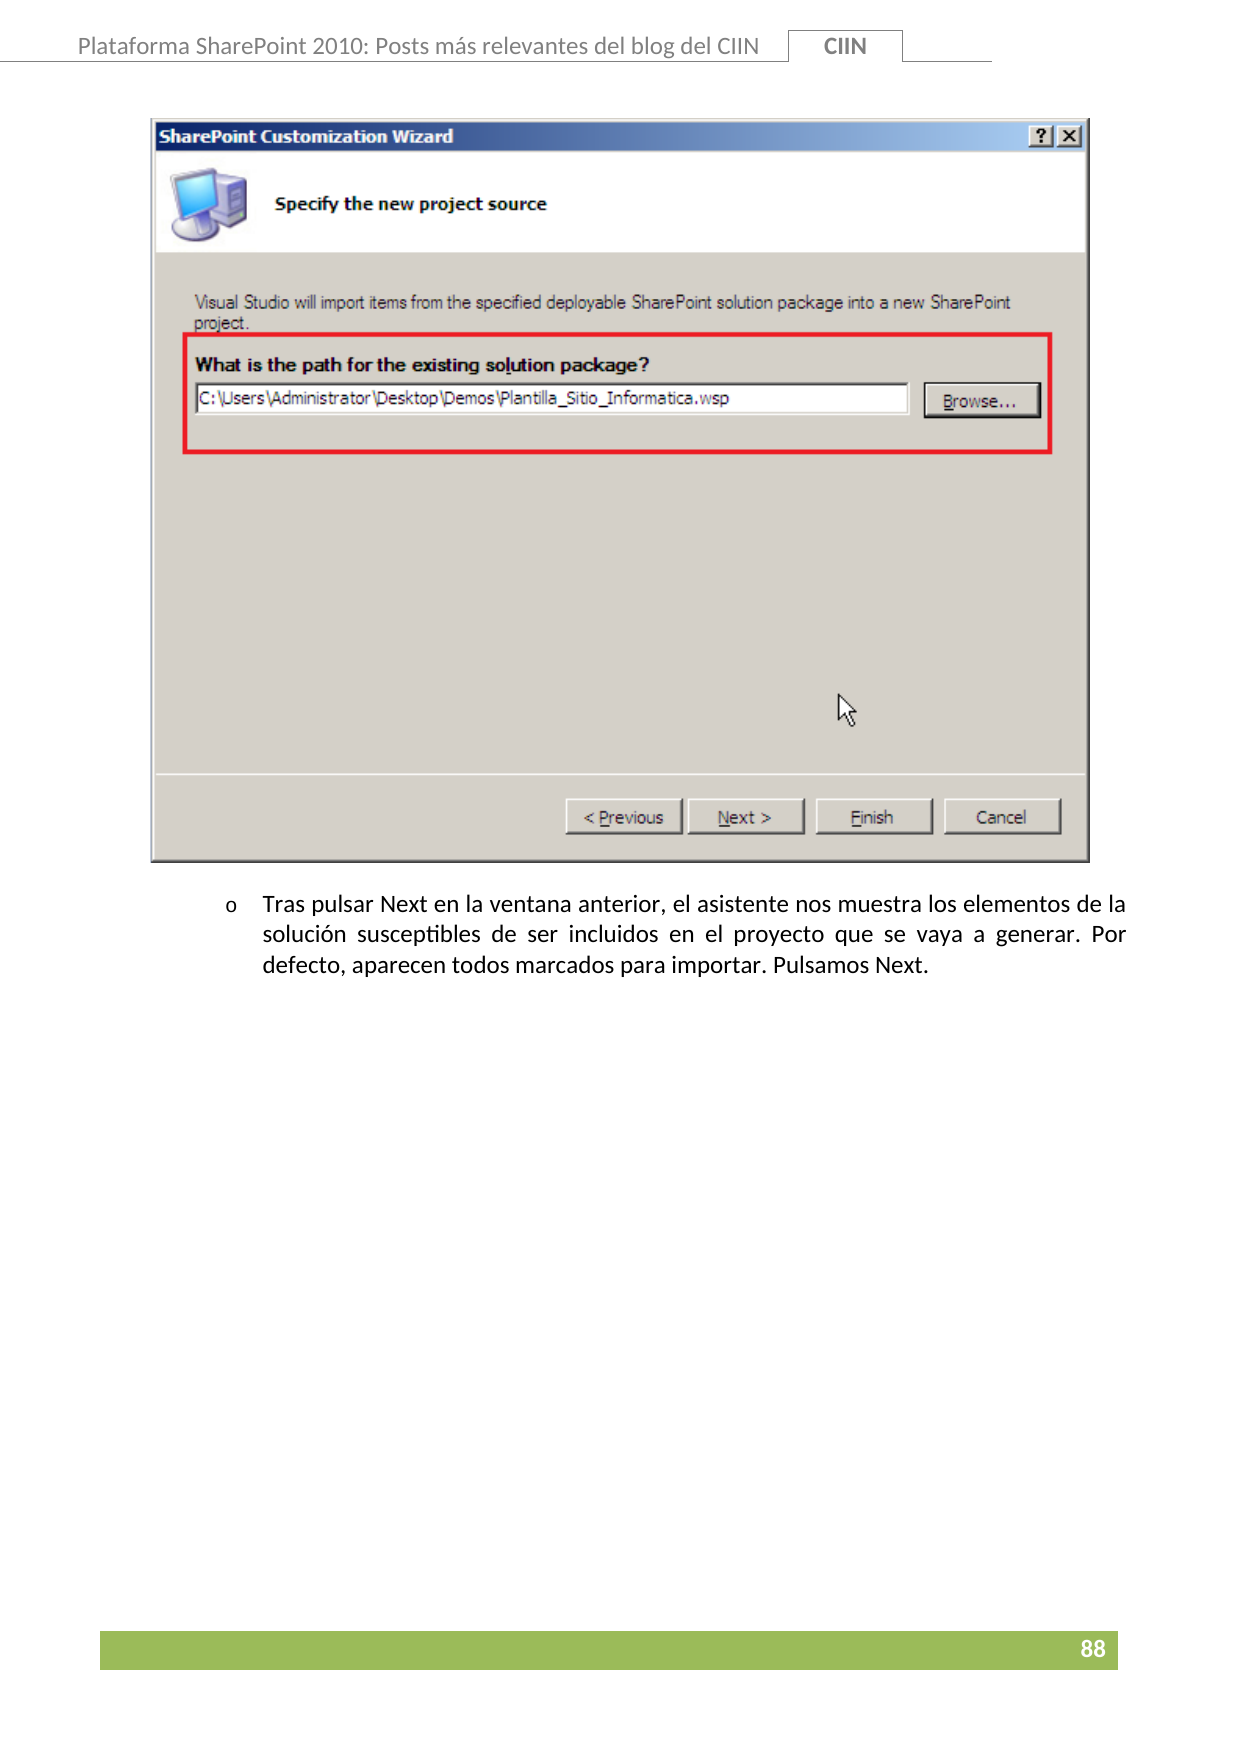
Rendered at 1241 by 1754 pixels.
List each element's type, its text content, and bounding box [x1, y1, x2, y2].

list Tras pulsar Next en la ventana anterior, el asistente nos muestra los elementos de la solución susceptibles de ser incluidos en el proyecto que se vaya a generar. Por defecto, aparecen todos marcados para importar. Pulsamos Next. [225, 888, 1128, 979]
picture [150, 118, 1090, 863]
